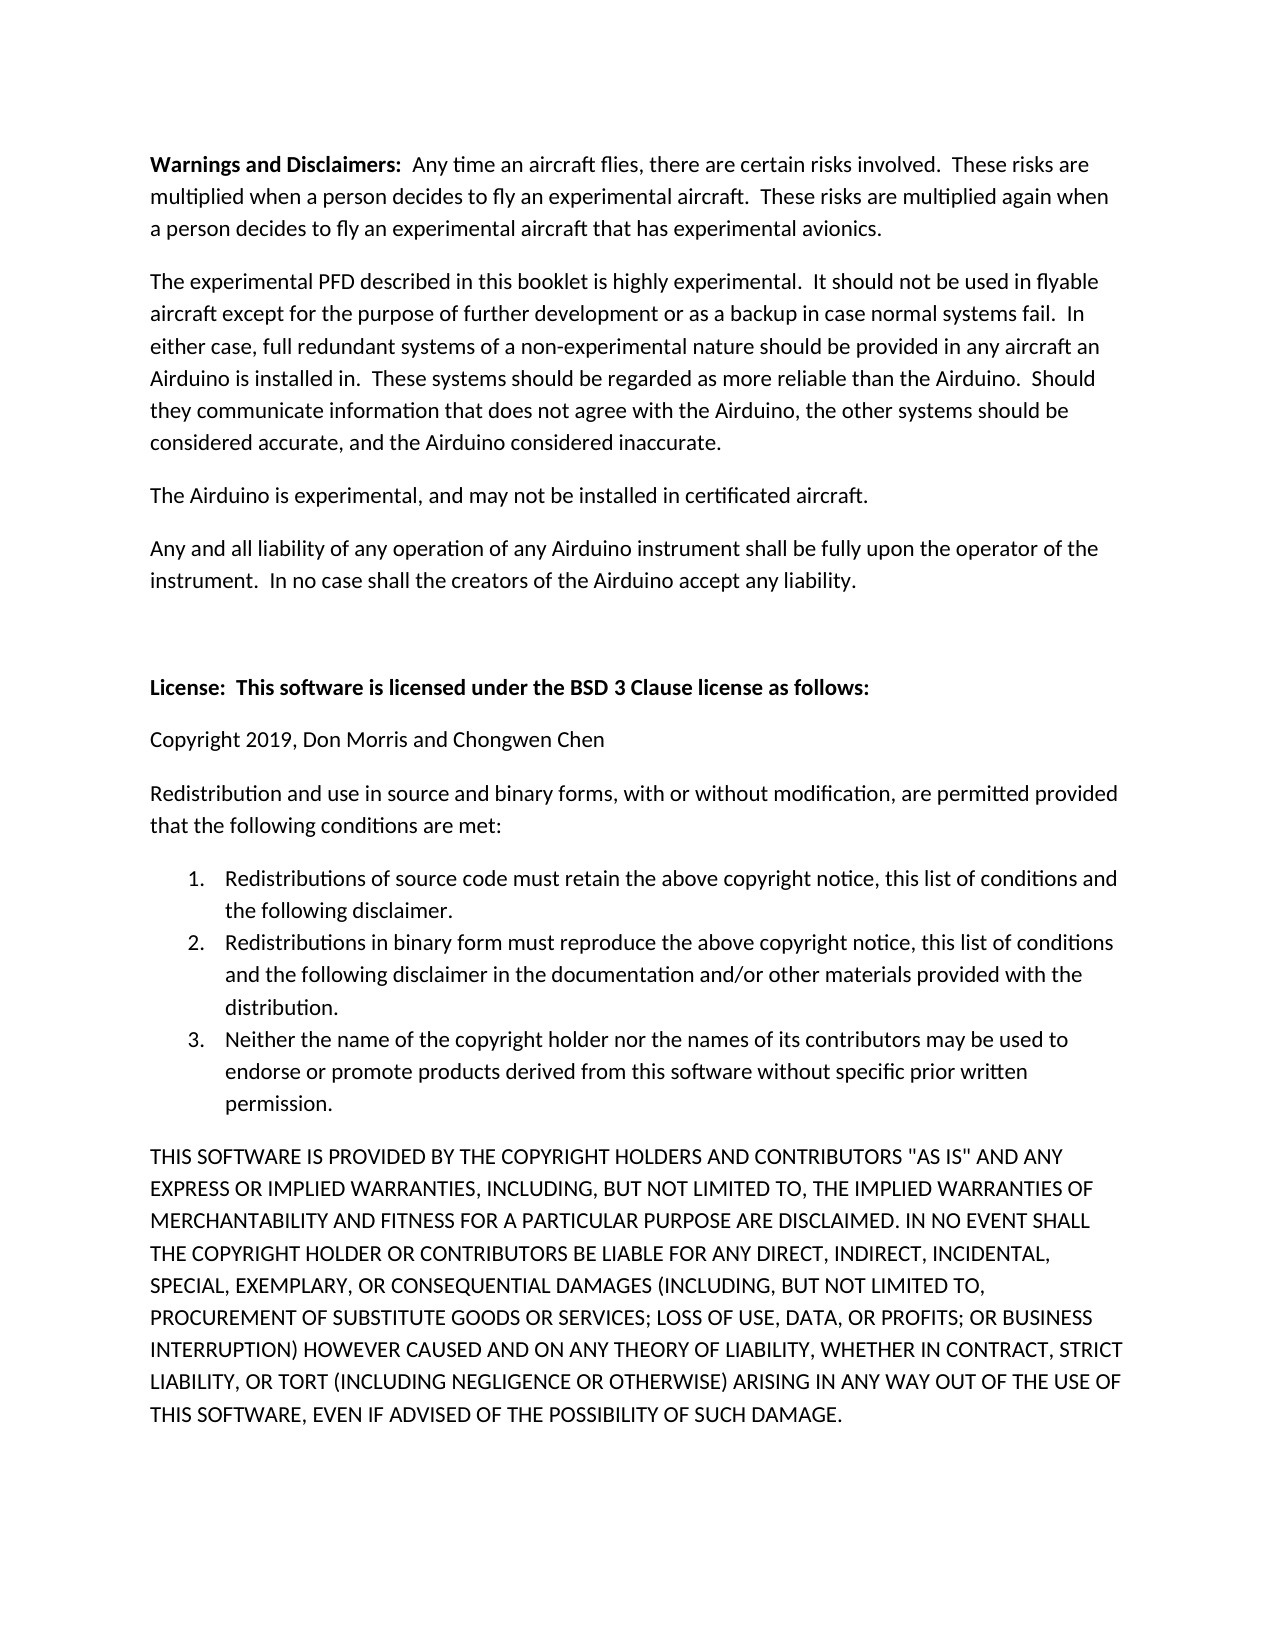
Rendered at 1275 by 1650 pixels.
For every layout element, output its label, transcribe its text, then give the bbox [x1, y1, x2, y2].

list Redistributions in binary form must reproduce the above copyright notice, this list of conditions and the following disclaimer in the documentation and/or other materials provided with the distribution. [187, 928, 1125, 1021]
text The experimental PFD described in this booklet is highly experimental. It should not be used in flyable aircraft except for the purpose of further development or as a backup in case normal systems fail. In either case, full redundant systems of a non-experimental nature should be provided in any aircraft an Airduino is installed in. These systems should be regarded as more reliable than the Airduino. Should they communicate information that does not agree with the Airduino, the other systems should be considered accurate, and the Airduino considered inaccurate. [150, 267, 1125, 456]
text Any and all liability of any operation of any Airduino instrument shall be fully upon the operator of the instrument. In no case shall the creators of the Airduino accept any liability. [150, 534, 1125, 594]
text Copyright 2019, Don Morris and Chongwen Chen [150, 726, 1125, 754]
text THIS SOFTWARE IS PROVIDED BY THE COPYRIGHT HOLDERS AND CONTRIBUTORS "AS IS" AND ANY EXPRESS OR IMPLIED WARRANTIES, INCLUDING, BUT NOT LIMITED TO, THE IMPLIED WARRANTIES OF MERCHANTABILITY AND FITNESS FOR A PARTICULAR PURPOSE ARE DISCLAIMED. IN NO EVENT SHALL THE COPYRIGHT HOLDER OR CONTRIBUTORS BE LIABLE FOR ANY DIRECT, INDIRECT, INCIDENTAL, SPECIAL, EXEMPLARY, OR CONSEQUENTIAL DAMAGES (INCLUDING, BUT NOT LIMITED TO, PROCUREMENT OF SUBSTITUTE GOODS OR SERVICES; LOSS OF USE, DATA, OR PROFITS; OR BUSINESS INTERRUPTION) HOWEVER CAUSED AND ON ANY THEORY OF LIABILITY, WHETHER IN CONTRACT, STRICT LIABILITY, OR TORT (INCLUDING NEGLIGENCE OR OTHERWISE) ARISING IN ANY WAY OUT OF THE USE OF THIS SOFTWARE, EVEN IF ADVISED OF THE POSSIBILITY OF SUCH DAMAGE. [150, 1142, 1125, 1428]
list Redistributions of source code must retain the above copyright notice, this list of conditions and the following disclaimer. [187, 864, 1125, 924]
text The Airduino is experimental, and may not be installed in certificated aircraft. [150, 481, 1125, 509]
list Neither the name of the copyright holder nor the names of its contributors may be used to endorse or promote products derived from this software without specific prior written permission. [187, 1025, 1125, 1117]
text Warnings and Disclaimers: Any time an aircraft flies, there are certain risks involved. These risks are multiplied when a person decides to fly an experimental aircraft. These risks are multiplied again when a person decides to fly an experimental aircraft that has experimental avionics. [150, 150, 1125, 242]
text Redistribution and use in source and binary forms, with or without modification, are permitted provided that the following conditions are met: [150, 779, 1125, 839]
text License: This software is licensed under the BSD 3 Clause license as follows: [150, 673, 1125, 701]
